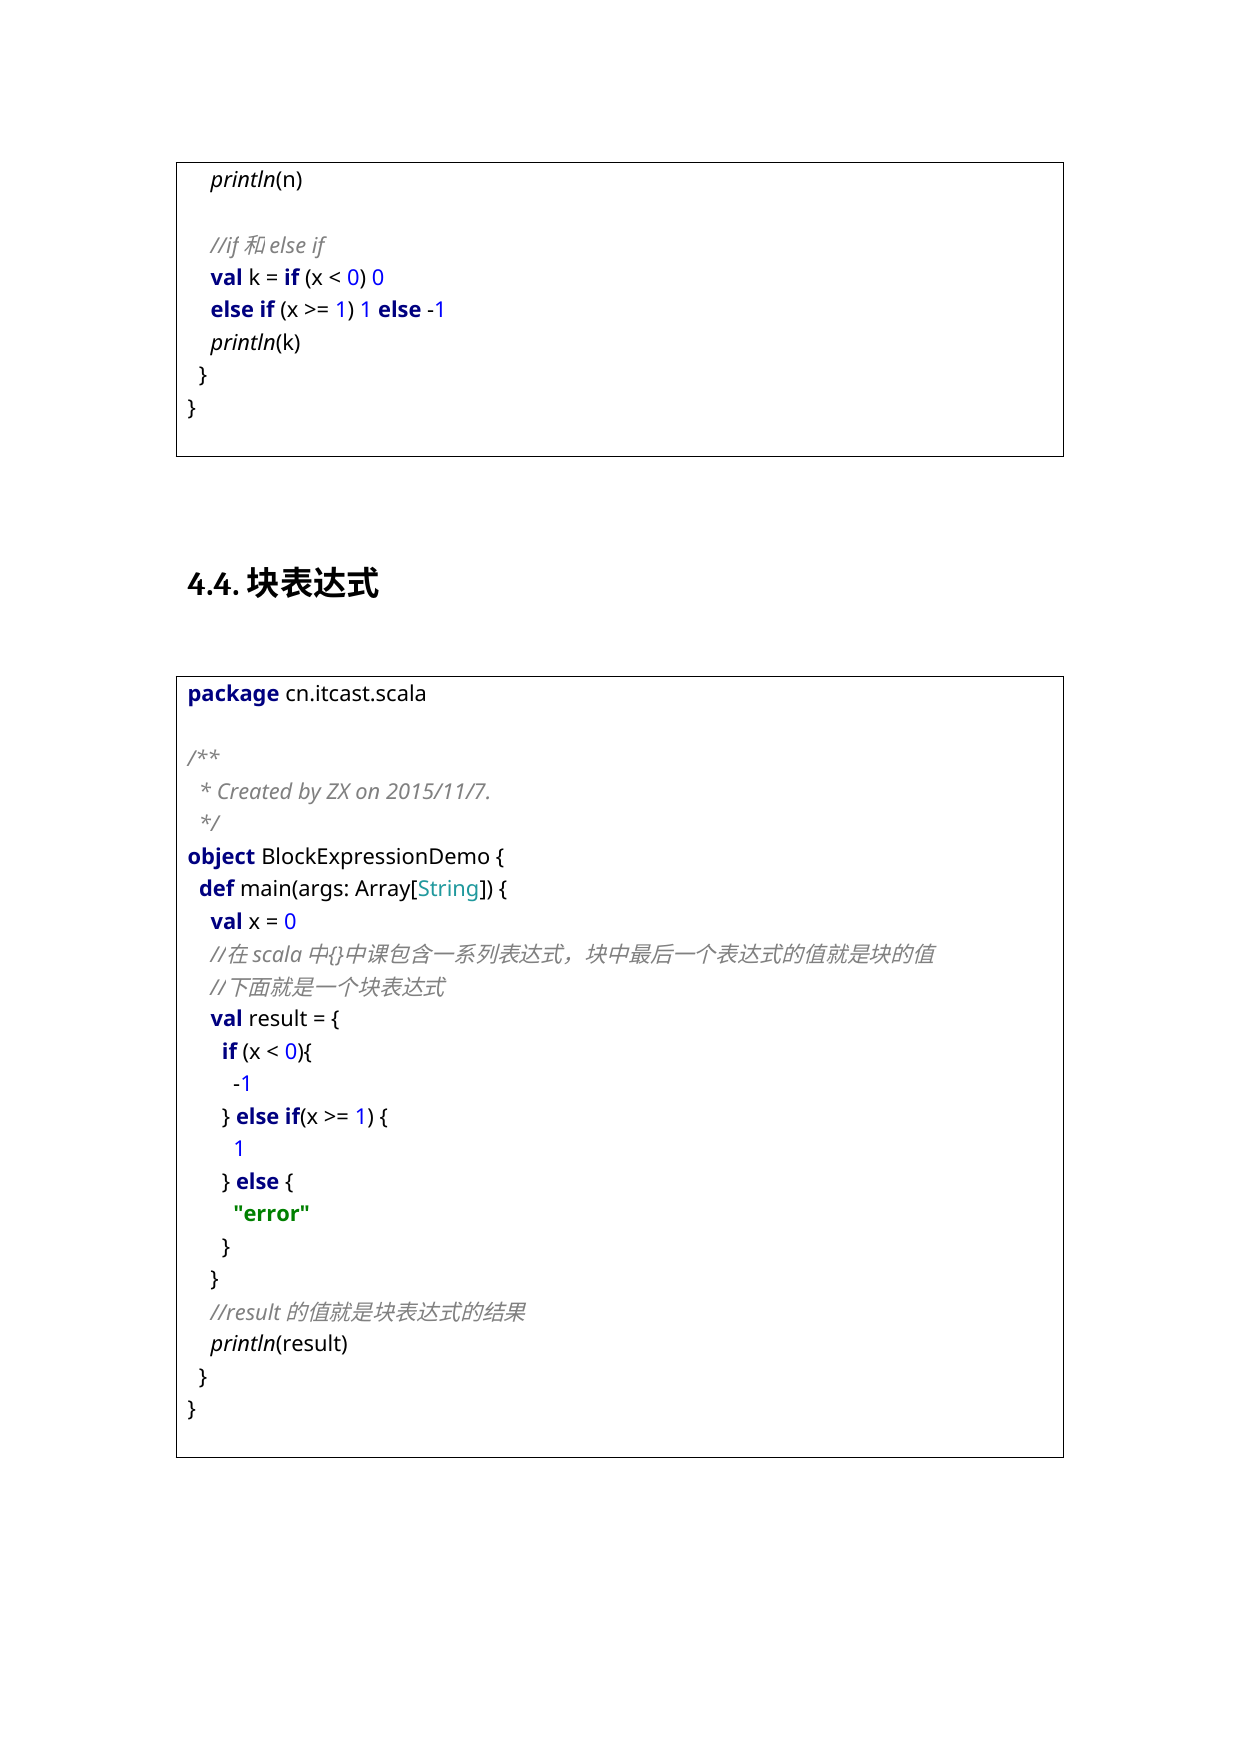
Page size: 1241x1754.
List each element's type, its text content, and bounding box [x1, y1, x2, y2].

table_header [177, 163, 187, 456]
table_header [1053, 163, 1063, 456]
subtitle 块表达式 [187, 549, 1053, 614]
